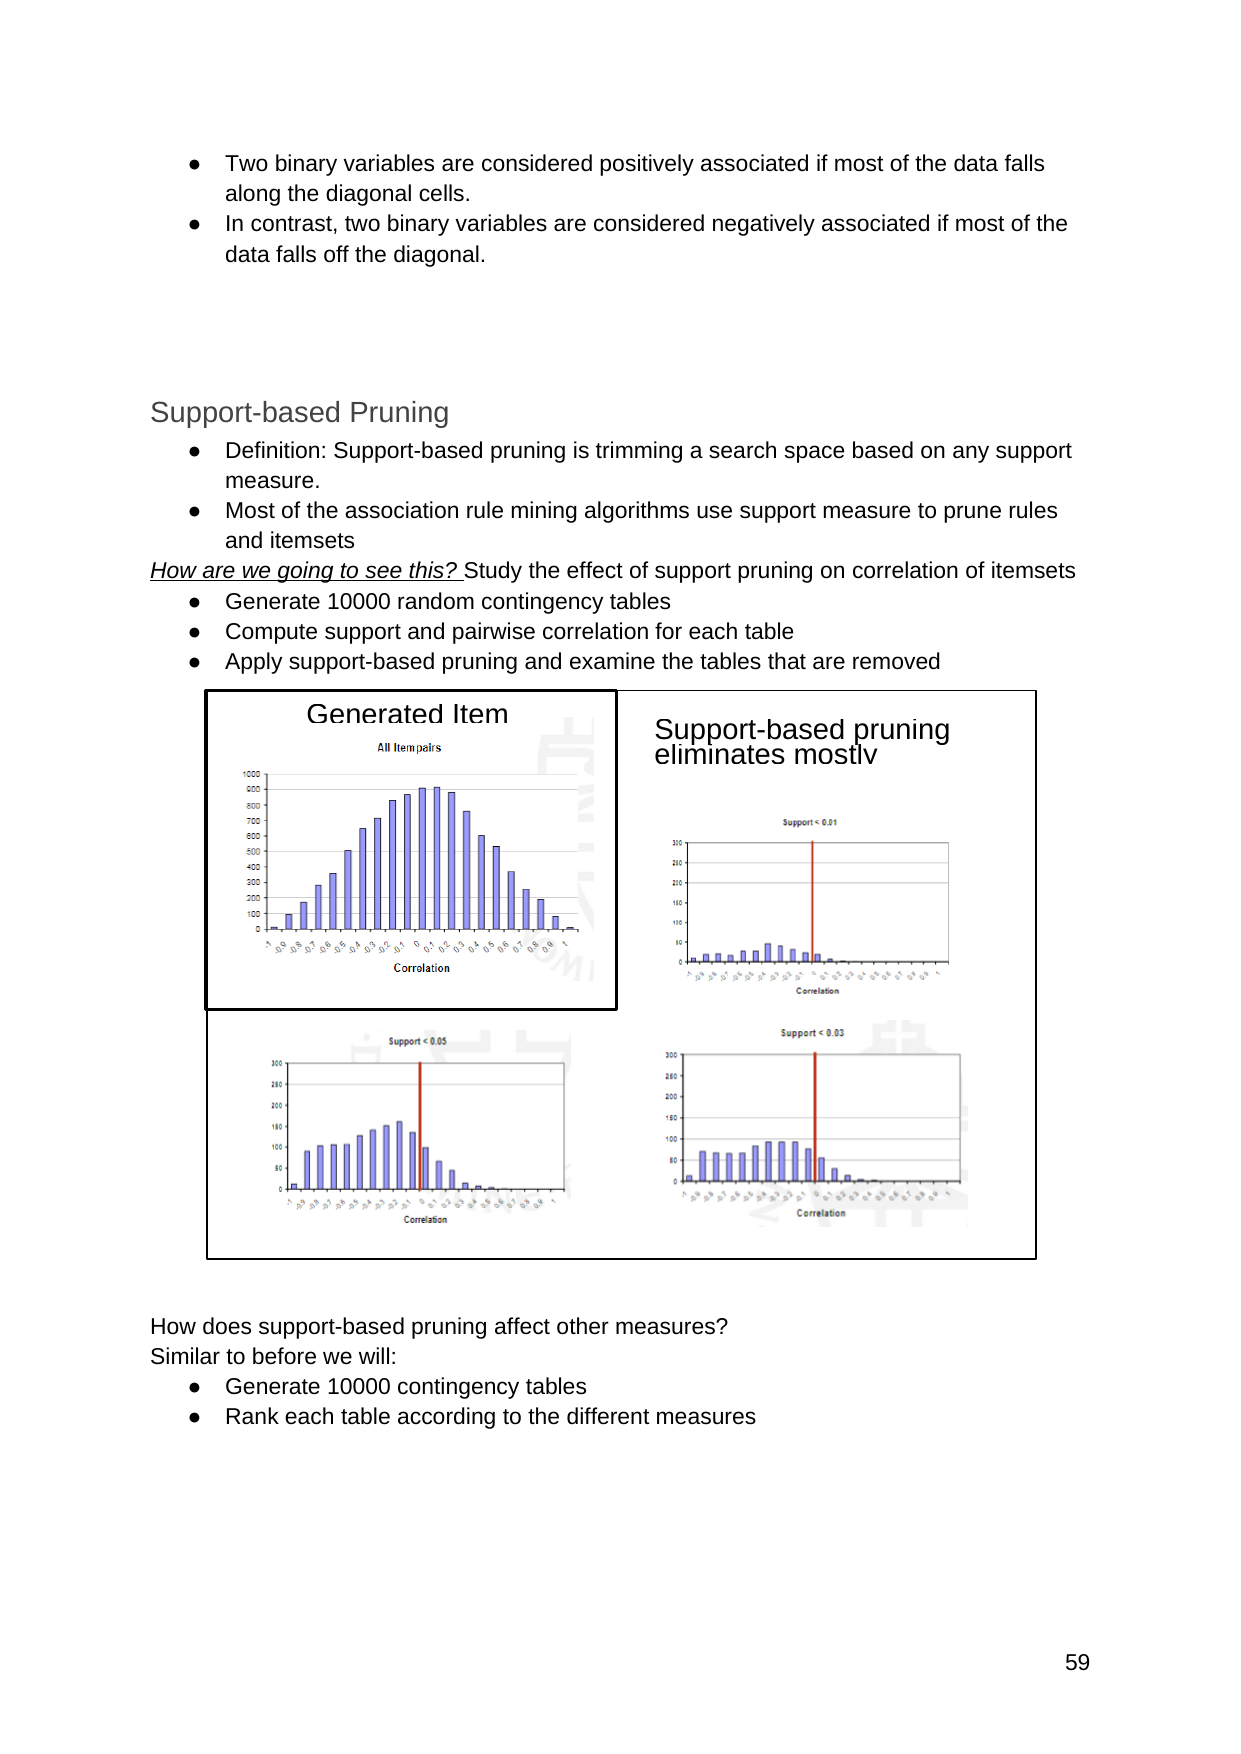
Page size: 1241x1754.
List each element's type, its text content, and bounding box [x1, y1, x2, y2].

list Compute support and pairwise correlation for each table [187, 618, 1090, 644]
text Similar to before we will: [150, 1343, 1090, 1369]
text How are we going to see this? Study the effect of support pruning on correlation of itemsets [150, 557, 1090, 584]
list Two binary variables are considered positively associated if most of the data falls along the diagonal cells. [187, 150, 1090, 207]
list Definition: Support-based pruning is trimming a search space based on any support measure. [187, 437, 1090, 493]
subtitle Support-based Pruning [150, 395, 1090, 428]
list Generate 10000 contingency tables [187, 1373, 1090, 1399]
picture [659, 1020, 968, 1227]
list Most of the association rule mining algorithms use support measure to prune rules and itemsets [187, 497, 1090, 554]
list In contrast, two binary variables are considered negatively associated if most of the data falls off the diagonal. [187, 210, 1090, 267]
picture [263, 1030, 571, 1227]
picture [431, 717, 439, 722]
picture [221, 717, 594, 981]
list Rank each table according to the different measures [187, 1403, 1090, 1430]
list Apply support-based pruning and examine the tables that are removed [187, 648, 1090, 674]
picture [311, 717, 324, 722]
picture [659, 803, 966, 1009]
list Generate 10000 random contingency tables [187, 588, 1090, 614]
text How does support-based pruning affect other measures? [150, 1313, 1090, 1339]
